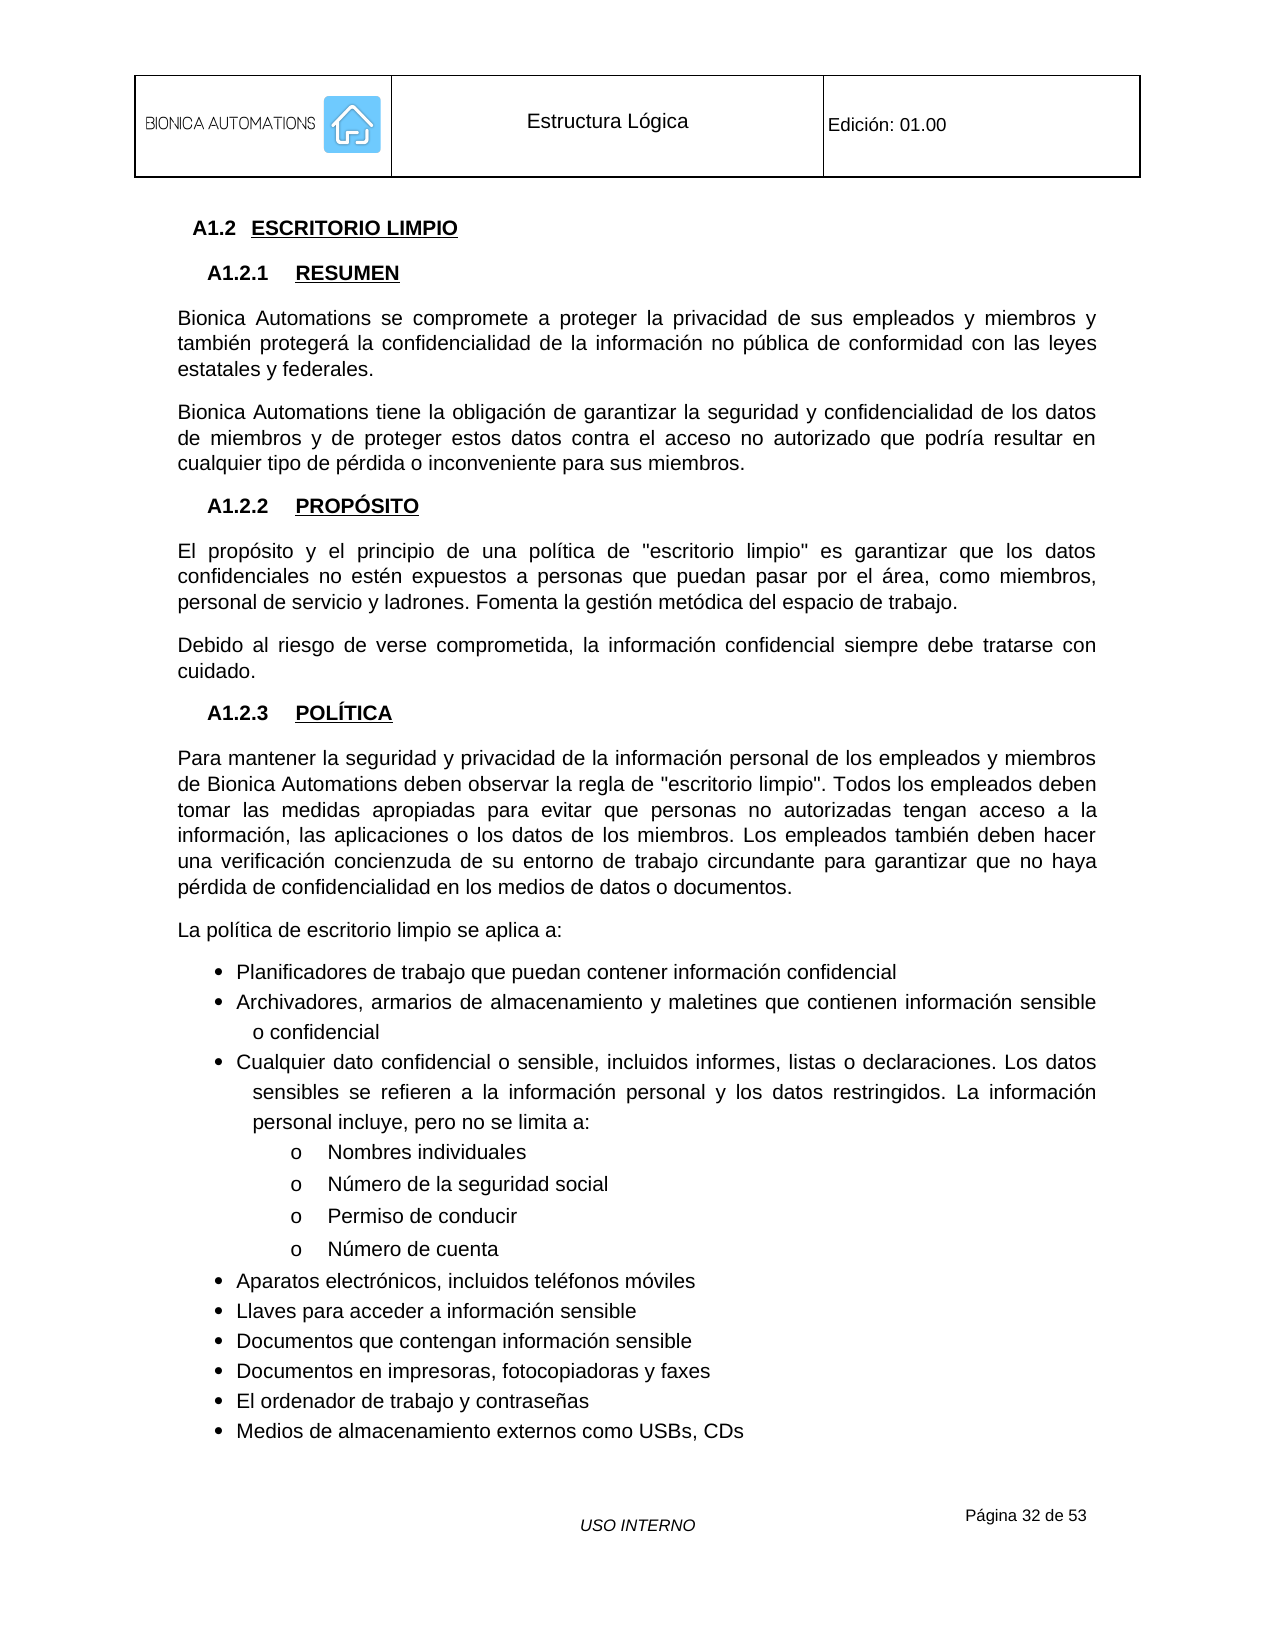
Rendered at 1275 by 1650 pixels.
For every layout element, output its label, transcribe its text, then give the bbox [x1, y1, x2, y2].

text Escritorio Limpio [192, 216, 1098, 240]
list Archivadores, armarios de almacenamiento y maletines que contienen información sensible o confidencial [215, 990, 1098, 1044]
list Nombres individuales [290, 1140, 1098, 1166]
list Número de cuenta [290, 1237, 1098, 1262]
text Bionica Automations tiene la obligación de garantizar la seguridad y confidencialidad de los datos de miembros y de proteger estos datos contra el acceso no autorizado que podría resultar en cualquier tipo de pérdida o inconveniente para sus miembros. [177, 399, 1098, 475]
text El propósito y el principio de una política de "escritorio limpio" es garantizar que los datos confidenciales no estén expuestos a personas que puedan pasar por el área, como miembros, personal de servicio y ladrones. Fomenta la gestión metódica del espacio de trabajo. [177, 538, 1098, 614]
list Cualquier dato confidencial o sensible, incluidos informes, listas o declaraciones. Los datos sensibles se refieren a la información personal y los datos restringidos. La información personal incluye, pero no se limita a: [215, 1050, 1098, 1134]
list Llaves para acceder a información sensible [215, 1299, 1098, 1323]
text Política [207, 701, 1098, 725]
list Medios de almacenamiento externos como USBs, CDs [215, 1419, 1098, 1443]
list Permiso de conducir [290, 1204, 1098, 1230]
text Bionica Automations se compromete a proteger la privacidad de sus empleados y miembros y también protegerá la confidencialidad de la información no pública de conformidad con las leyes estatales y federales. [177, 305, 1098, 381]
text Propósito [207, 494, 1098, 518]
text Para mantener la seguridad y privacidad de la información personal de los empleados y miembros de Bionica Automations deben observar la regla de "escritorio limpio". Todos los empleados deben tomar las medidas apropiadas para evitar que personas no autorizadas tengan acceso a la información, las aplicaciones o los datos de los miembros. Los empleados también deben hacer una verificación concienzuda de su entorno de trabajo circundante para garantizar que no haya pérdida de confidencialidad en los medios de datos o documentos. [177, 746, 1098, 899]
list Número de la seguridad social [290, 1172, 1098, 1198]
picture [146, 96, 381, 153]
list Planificadores de trabajo que puedan contener información confidencial [215, 960, 1098, 984]
list Aparatos electrónicos, incluidos teléfonos móviles [215, 1269, 1098, 1293]
list El ordenador de trabajo y contraseñas [215, 1389, 1098, 1413]
text Debido al riesgo de verse comprometida, la información confidencial siempre debe tratarse con cuidado. [177, 633, 1098, 682]
text Resumen [207, 261, 1098, 284]
list Documentos que contengan información sensible [215, 1329, 1098, 1353]
text La política de escritorio limpio se aplica a: [177, 917, 1098, 941]
list Documentos en impresoras, fotocopiadoras y faxes [215, 1359, 1098, 1383]
